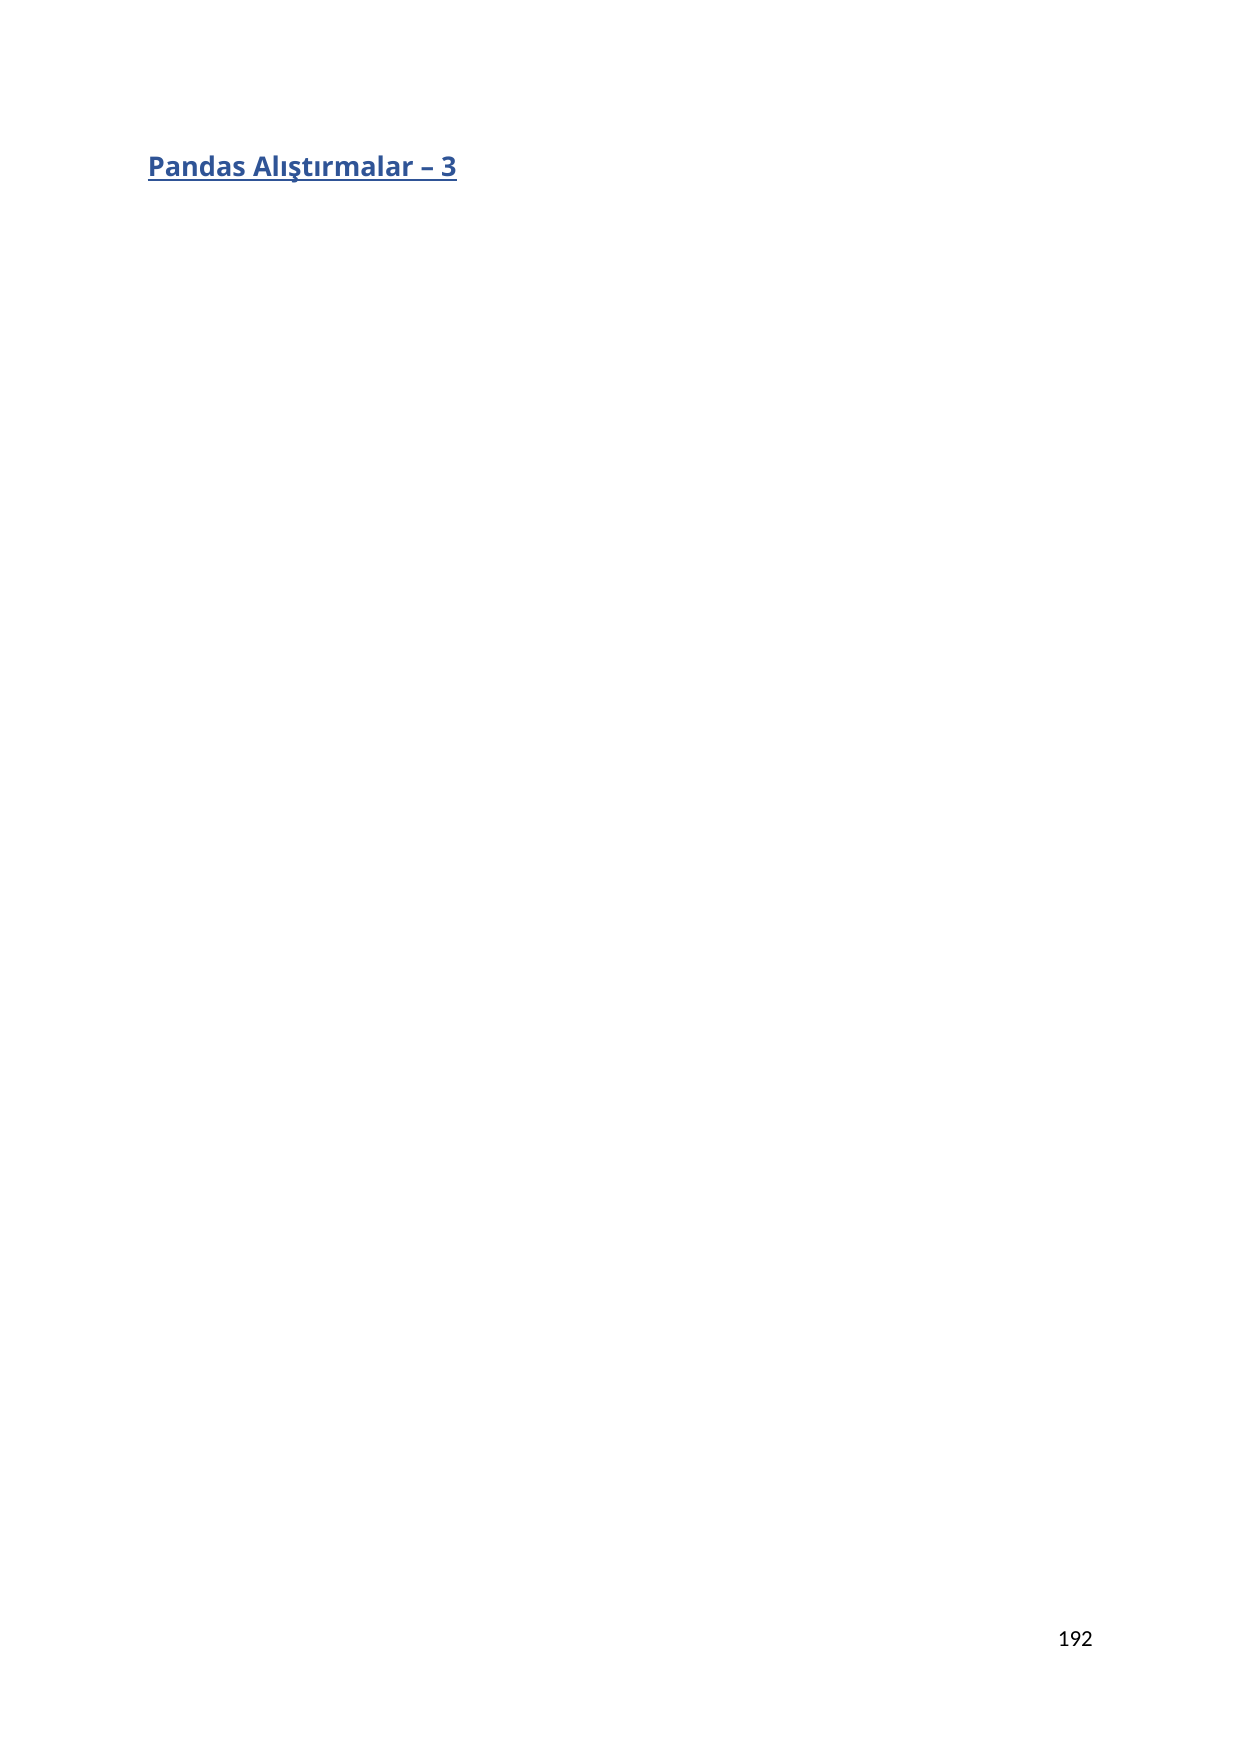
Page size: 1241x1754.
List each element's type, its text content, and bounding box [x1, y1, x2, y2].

subtitle Pandas Alıştırmalar – 3 [148, 148, 1092, 184]
